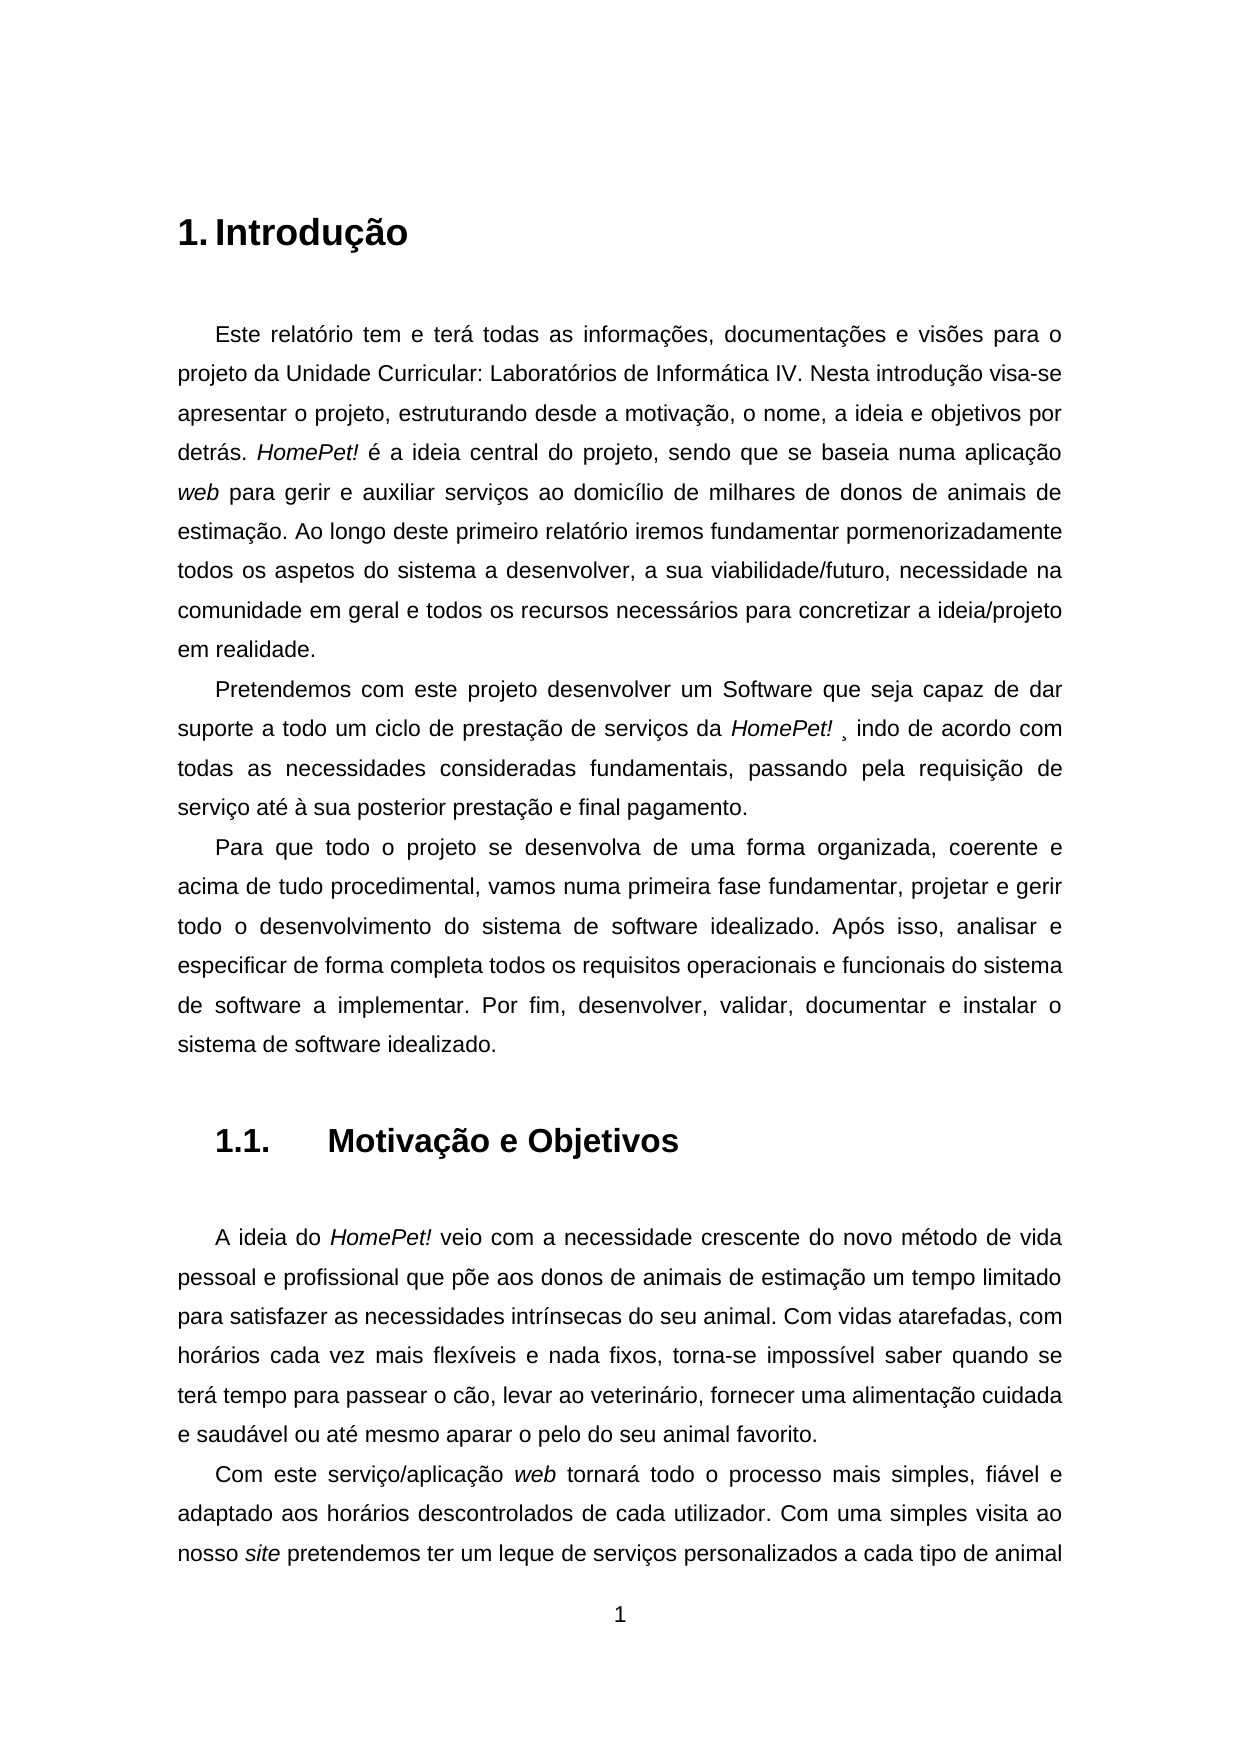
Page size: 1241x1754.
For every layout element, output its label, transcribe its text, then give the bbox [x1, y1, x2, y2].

text Para que todo o projeto se desenvolva de uma forma organizada, coerente e acima de tudo procedimental, vamos numa primeira fase fundamentar, projetar e gerir todo o desenvolvimento do sistema de software idealizado. Após isso, analisar e especificar de forma completa todos os requisitos operacionais e funcionais do sistema de software a implementar. Por fim, desenvolver, validar, documentar e instalar o sistema de software idealizado. [177, 834, 1063, 1058]
text Este relatório tem e terá todas as informações, documentações e visões para o projeto da Unidade Curricular: Laboratórios de Informática IV. Nesta introdução visa-se apresentar o projeto, estruturando desde a motivação, o nome, a ideia e objetivos por detrás. HomePet! é a ideia central do projeto, sendo que se baseia numa aplicação web para gerir e auxiliar serviços ao domicílio de milhares de donos de animais de estimação. Ao longo deste primeiro relatório iremos fundamentar pormenorizadamente todos os aspetos do sistema a desenvolver, a sua viabilidade/futuro, necessidade na comunidade em geral e todos os recursos necessários para concretizar a ideia/projeto em realidade. [177, 321, 1063, 663]
text A ideia do HomePet! veio com a necessidade crescente do novo método de vida pessoal e profissional que põe aos donos de animais de estimação um tempo limitado para satisfazer as necessidades intrínsecas do seu animal. Com vidas atarefadas, com horários cada vez mais flexíveis e nada fixos, torna-se impossível saber quando se terá tempo para passear o cão, levar ao veterinário, fornecer uma alimentação cuidada e saudável ou até mesmo aparar o pelo do seu animal favorito. [177, 1224, 1063, 1448]
text Pretendemos com este projeto desenvolver um Software que seja capaz de dar suporte a todo um ciclo de prestação de serviços da HomePet! ¸ indo de acordo com todas as necessidades consideradas fundamentais, passando pela requisição de serviço até à sua posterior prestação e final pagamento. [177, 676, 1063, 821]
subtitle Introdução [177, 210, 1063, 253]
subtitle Motivação e Objetivos [215, 1121, 1063, 1159]
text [177, 1461, 1063, 1566]
